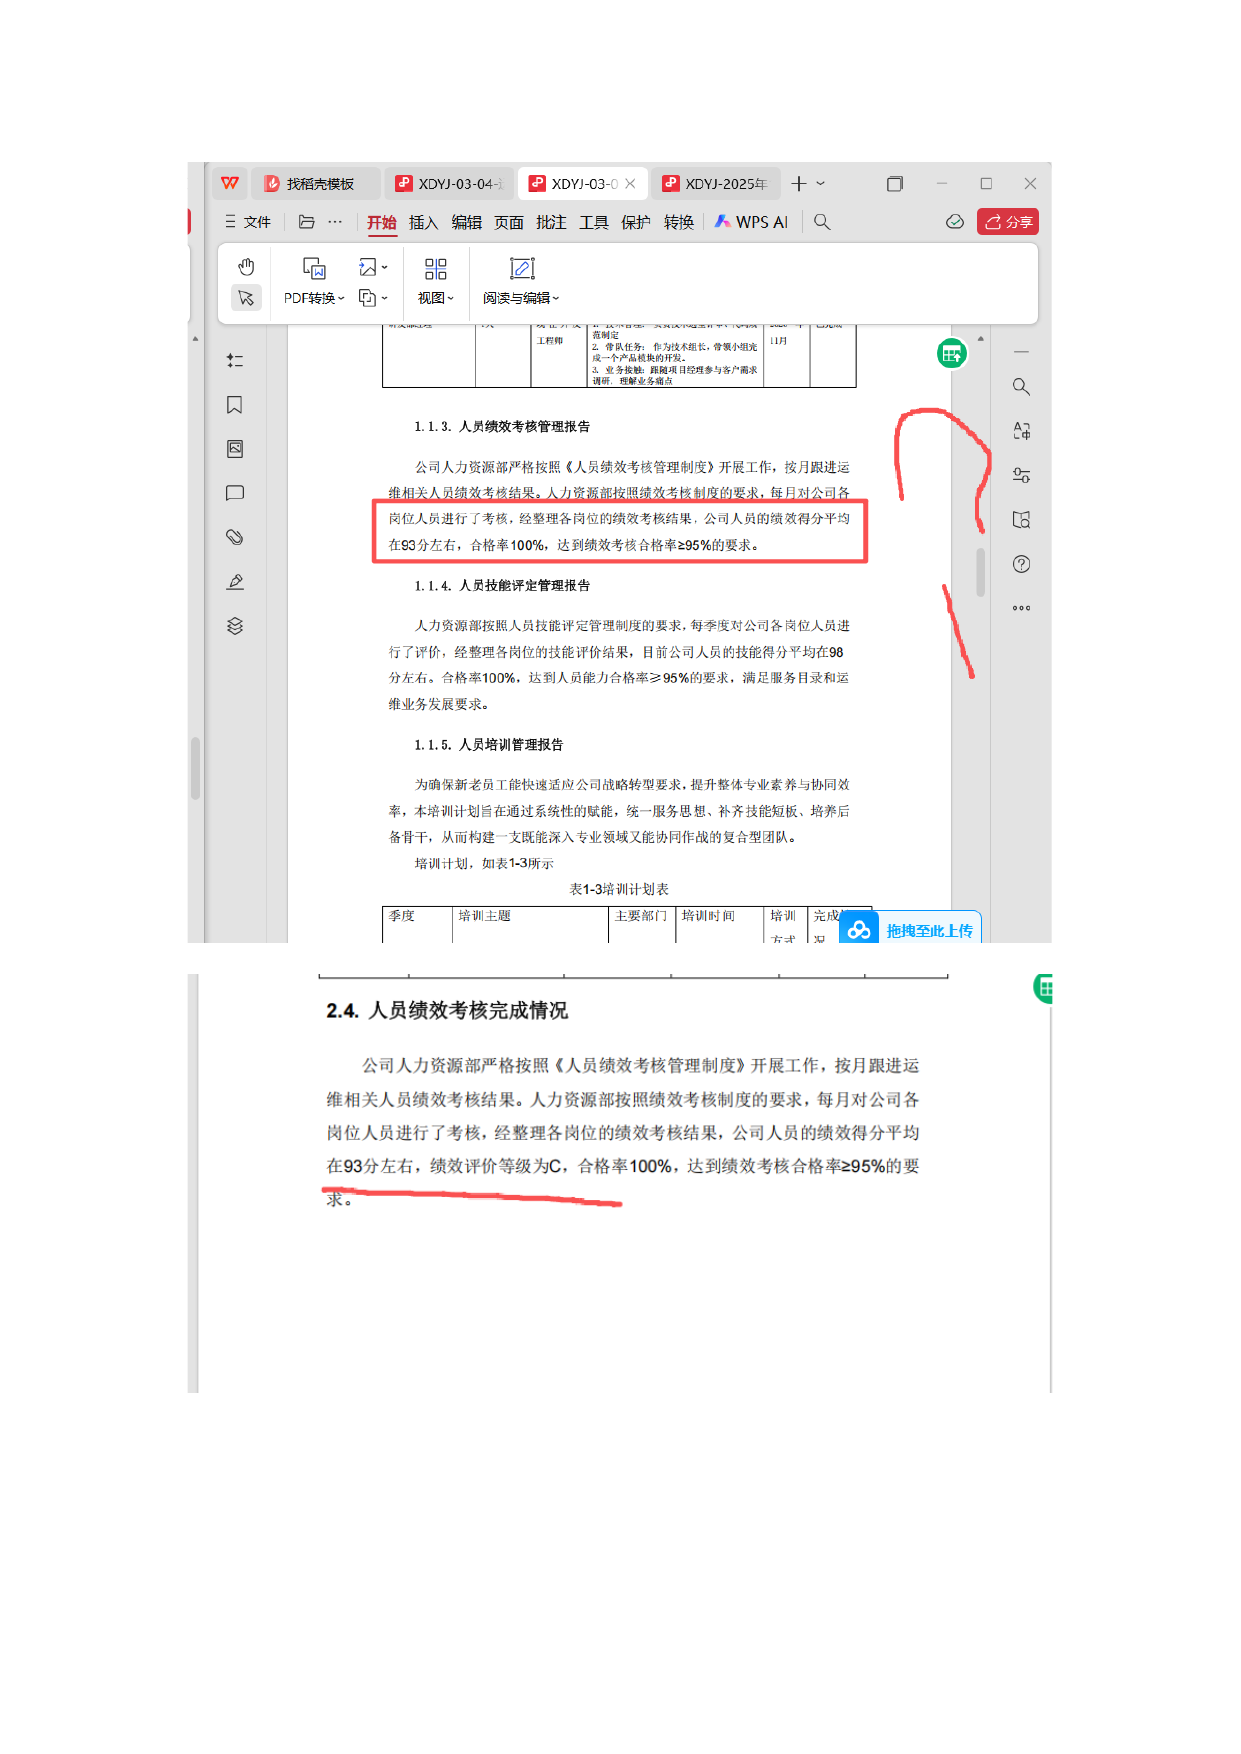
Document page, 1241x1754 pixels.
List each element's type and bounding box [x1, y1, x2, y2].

picture [187, 162, 1052, 943]
picture [187, 974, 1053, 1393]
